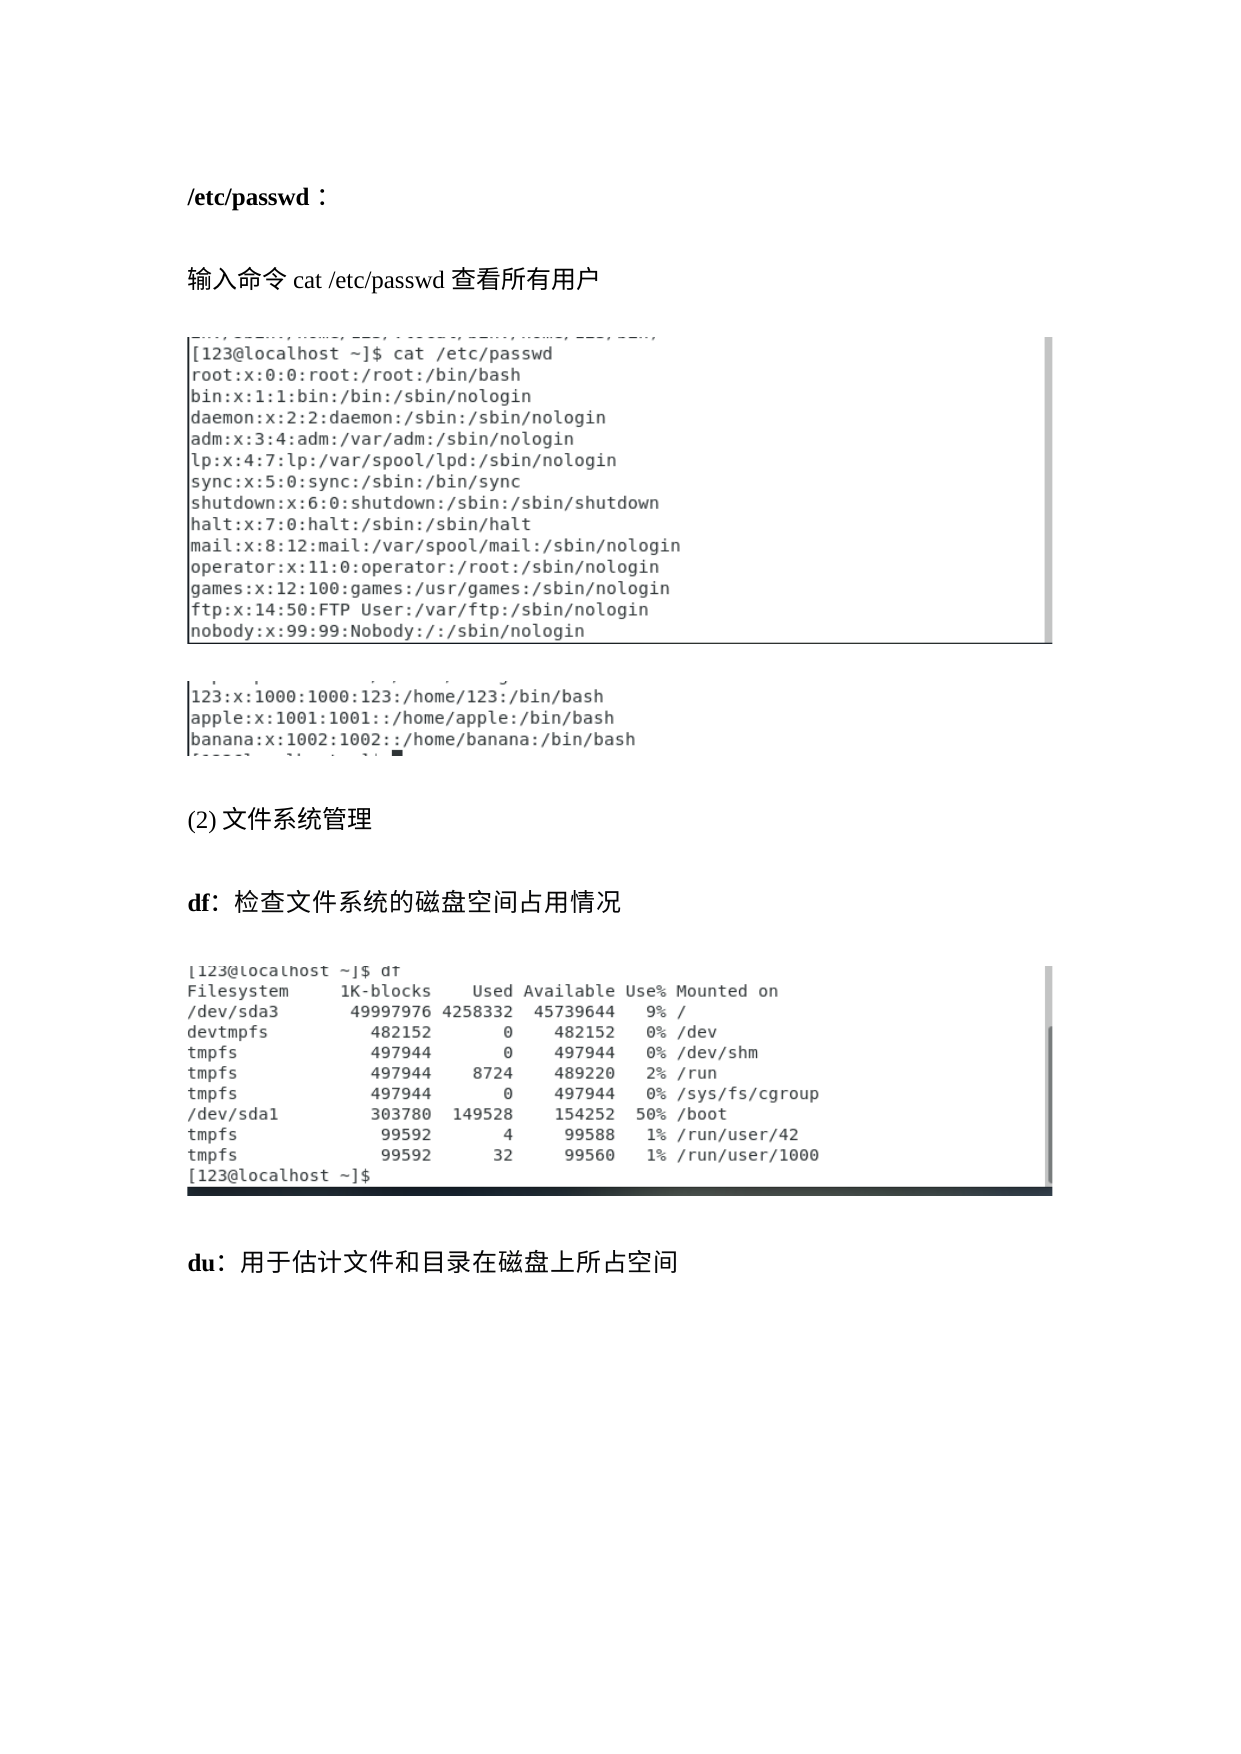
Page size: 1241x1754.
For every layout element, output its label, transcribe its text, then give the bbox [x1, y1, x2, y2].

picture [187, 337, 1053, 644]
text (2) 文件系统管理 [173, 785, 1053, 850]
picture [187, 966, 1053, 1196]
picture [187, 681, 1053, 756]
text df：检查文件系统的磁盘空间占用情况 [173, 868, 1053, 933]
text du：用于估计文件和目录在磁盘上所占空间 [173, 1228, 1053, 1293]
text 输入命令 cat /etc/passwd 查看所有用户 [173, 245, 1053, 310]
text /etc/passwd ： [173, 162, 1053, 227]
